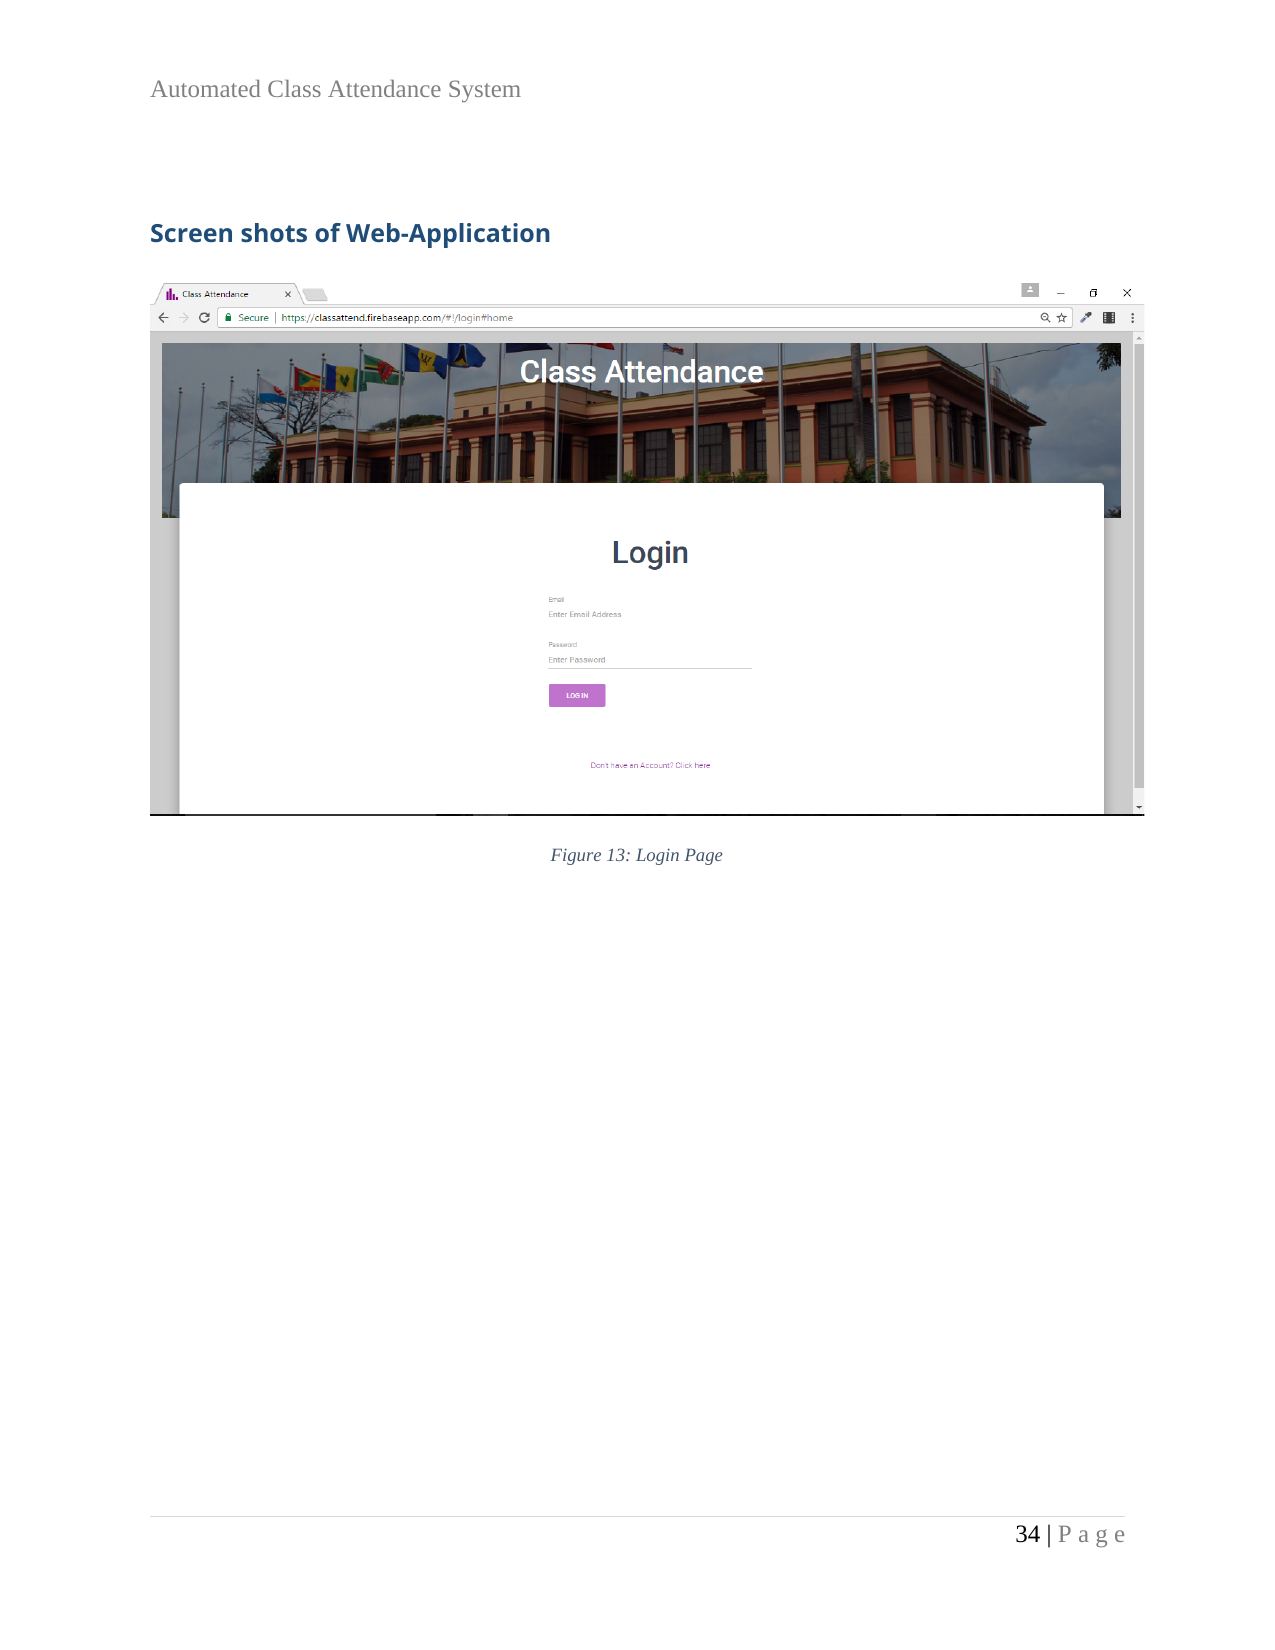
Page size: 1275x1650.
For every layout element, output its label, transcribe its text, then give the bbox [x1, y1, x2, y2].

picture [150, 283, 1145, 816]
subtitle Screen shots of Web-Application [150, 215, 1125, 249]
text Figure 13: Login Page [150, 844, 1125, 866]
